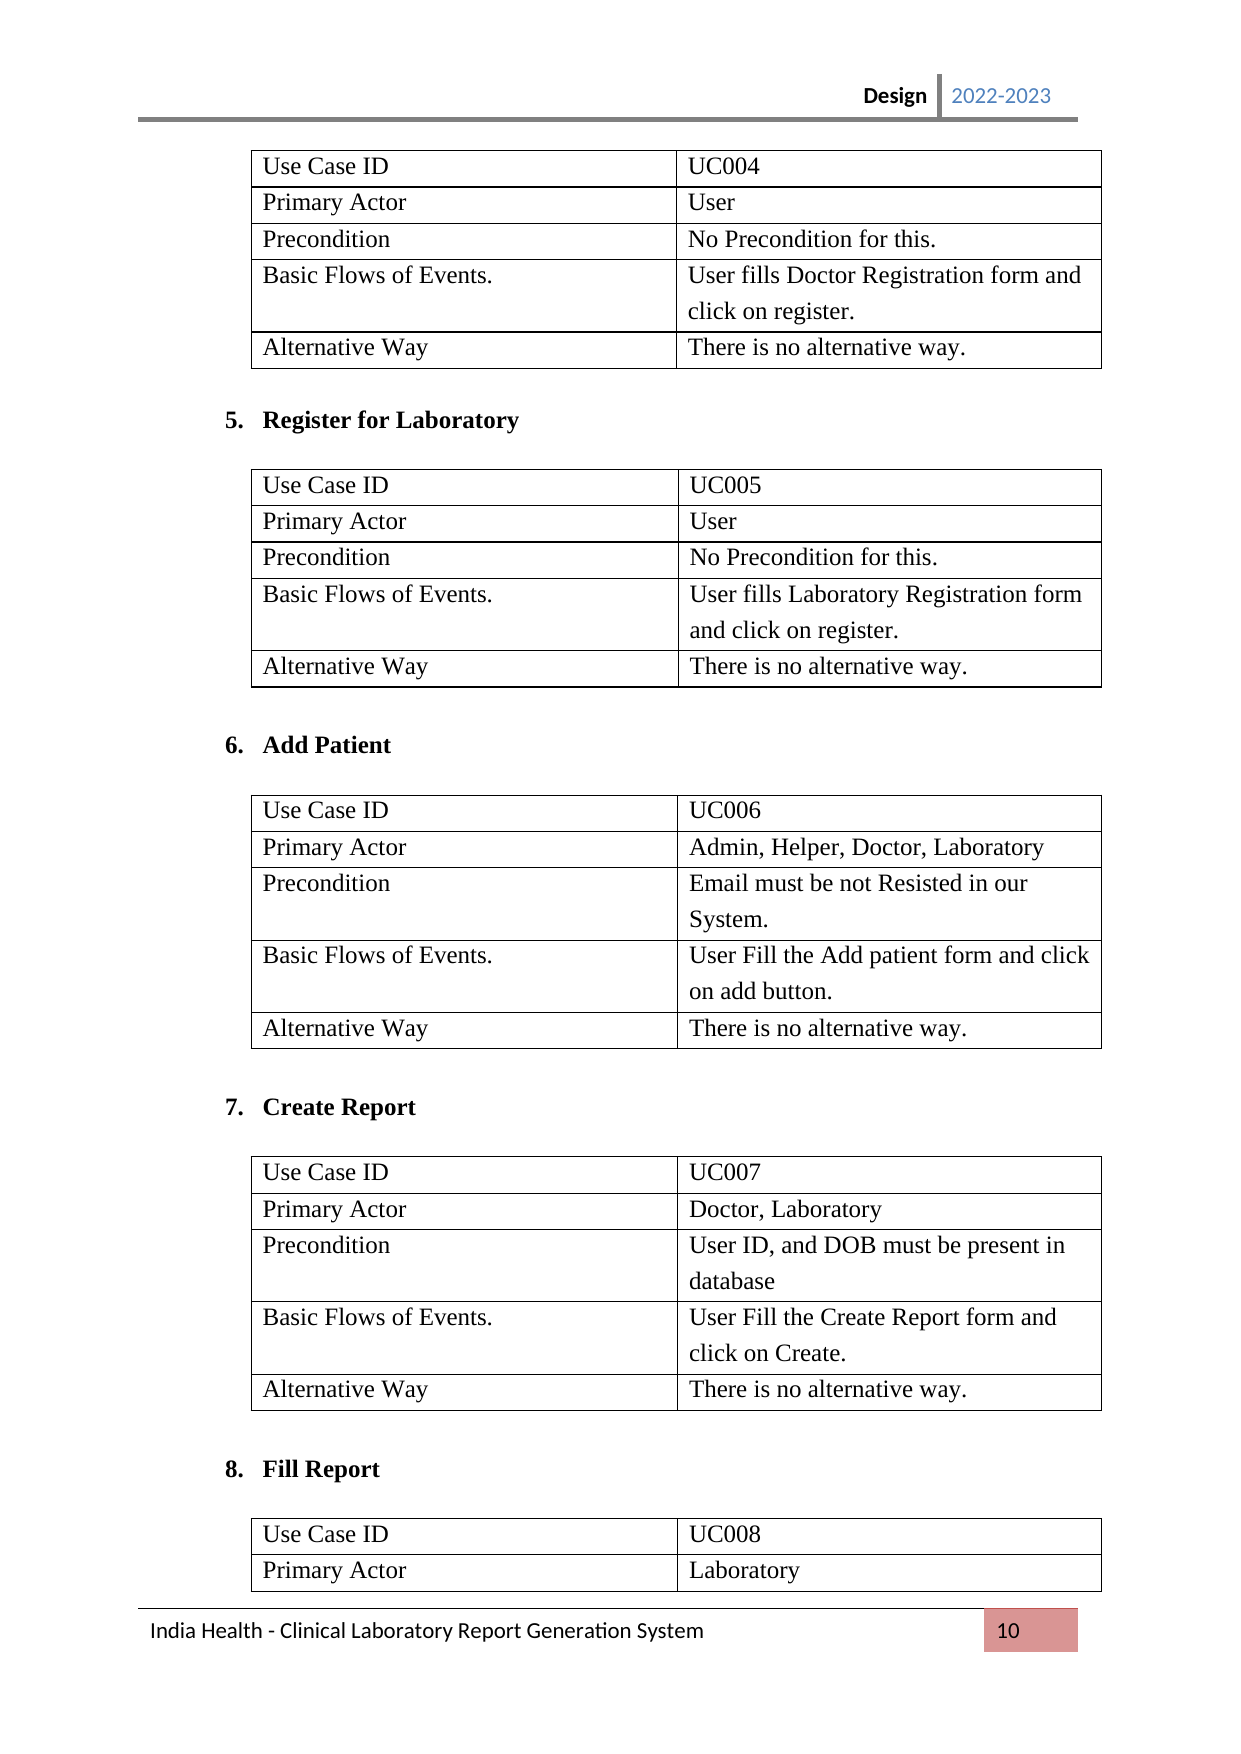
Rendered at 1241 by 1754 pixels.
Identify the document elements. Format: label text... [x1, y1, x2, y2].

table_cell User ID, and DOB must be present in database [678, 1230, 1101, 1301]
list Register for Laboratory [225, 405, 1090, 433]
table_cell Alternative Way [252, 333, 676, 368]
table_cell User Fill the Create Report form and click on Create. [678, 1302, 1101, 1373]
table_header UC007 [678, 1157, 1101, 1193]
list Fill Report [225, 1454, 1090, 1483]
table_cell Primary Actor [252, 506, 678, 541]
table_header UC006 [678, 796, 1101, 831]
table_cell User Fill the Add patient form and click on add button. [678, 941, 1101, 1012]
table_cell There is no alternative way. [677, 333, 1101, 368]
table_cell Alternative Way [252, 1375, 677, 1410]
table_header UC004 [677, 151, 1101, 186]
table_cell User fills Doctor Registration form and click on register. [677, 260, 1101, 331]
table_cell Primary Actor [252, 832, 677, 867]
table_cell Primary Actor [252, 1194, 677, 1229]
table_cell Basic Flows of Events. [252, 579, 678, 650]
table_cell No Precondition for this. [679, 543, 1101, 578]
table_cell No Precondition for this. [677, 224, 1101, 259]
table_cell Basic Flows of Events. [252, 1302, 677, 1373]
table_header Use Case ID [252, 1157, 677, 1193]
table_cell Precondition [252, 543, 678, 578]
table_cell Doctor, Laboratory [678, 1194, 1101, 1229]
table_cell User [679, 506, 1101, 541]
table_header Use Case ID [252, 796, 677, 831]
table_header Use Case ID [252, 470, 678, 505]
table_cell Basic Flows of Events. [252, 260, 676, 331]
table_header Use Case ID [252, 1519, 677, 1554]
table_cell Primary Actor [252, 1555, 677, 1591]
table_cell Email must be not Resisted in our System. [678, 868, 1101, 939]
table_cell There is no alternative way. [678, 1375, 1101, 1410]
table_cell Basic Flows of Events. [252, 941, 677, 1012]
table_cell Alternative Way [252, 651, 678, 686]
table_header Use Case ID [252, 151, 676, 186]
table_cell Laboratory [678, 1555, 1101, 1591]
table_header UC005 [679, 470, 1101, 505]
table_header UC008 [678, 1519, 1101, 1554]
list Create Report [225, 1092, 1090, 1121]
table_cell User [677, 188, 1101, 223]
table_cell There is no alternative way. [678, 1013, 1101, 1048]
table_cell Precondition [252, 1230, 677, 1301]
table_cell User fills Laboratory Registration form and click on register. [679, 579, 1101, 650]
table_cell Admin, Helper, Doctor, Laboratory [678, 832, 1101, 867]
table_cell There is no alternative way. [679, 651, 1101, 686]
table_cell Precondition [252, 224, 676, 259]
table_cell Precondition [252, 868, 677, 939]
table_cell Alternative Way [252, 1013, 677, 1048]
table_cell Primary Actor [252, 188, 676, 223]
list Add Patient [225, 731, 1090, 759]
